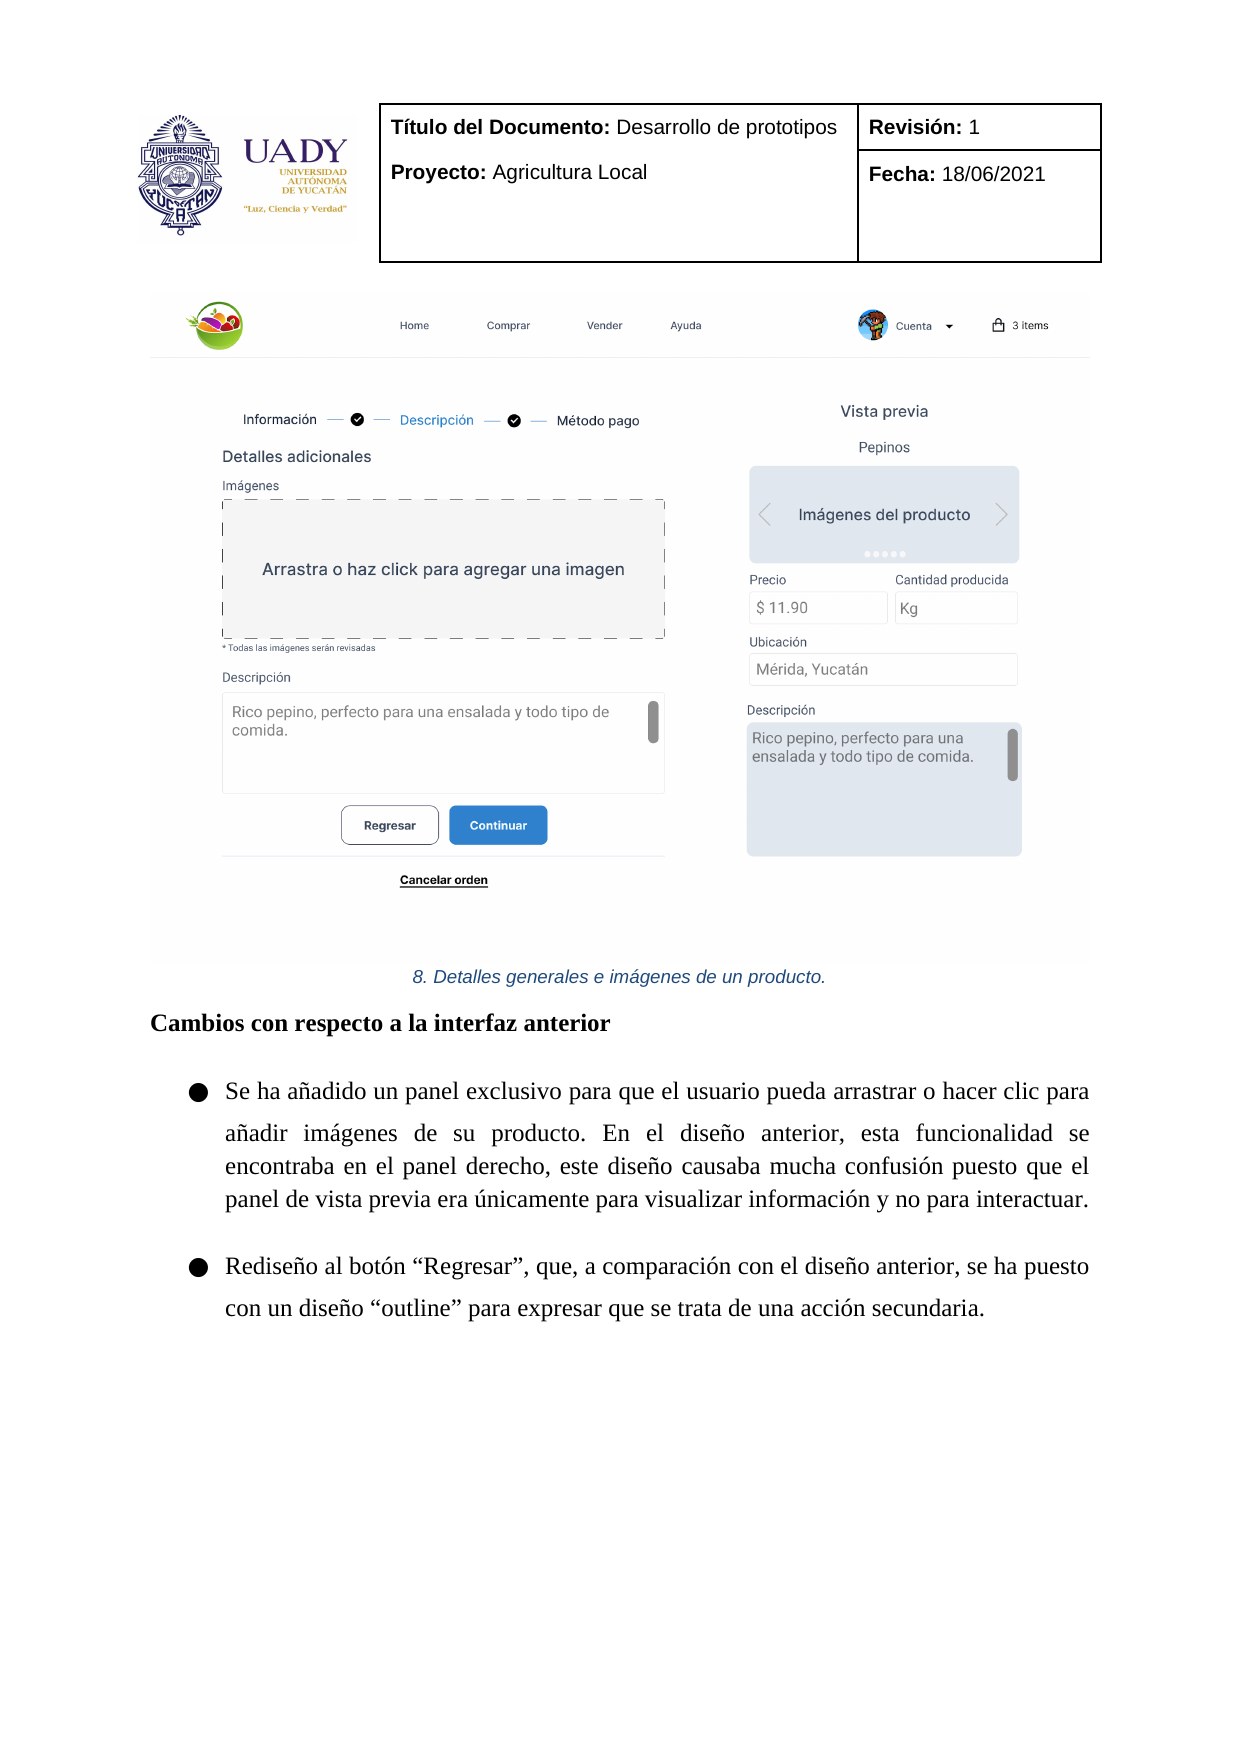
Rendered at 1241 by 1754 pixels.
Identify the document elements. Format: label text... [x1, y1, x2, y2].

text Cambios con respecto a la interfaz anterior [150, 1008, 1090, 1037]
picture [137, 115, 358, 243]
list Rediseño al botón “Regresar”, que, a comparación con el diseño anterior, se ha puesto con un diseño “outline” para expresar que se trata de una acción secundaria. [187, 1238, 1090, 1322]
text 8. Detalles generales e imágenes de un producto. [150, 966, 1090, 988]
list Se ha añadido un panel exclusivo para que el usuario pueda arrastrar o hacer clic para añadir imágenes de su producto. En el diseño anterior, esta funcionalidad se encontraba en el panel derecho, este diseño causaba mucha confusión puesto que el panel de vista previa era únicamente para visualizar información y no para interactuar. [187, 1062, 1090, 1212]
picture [150, 293, 1091, 963]
